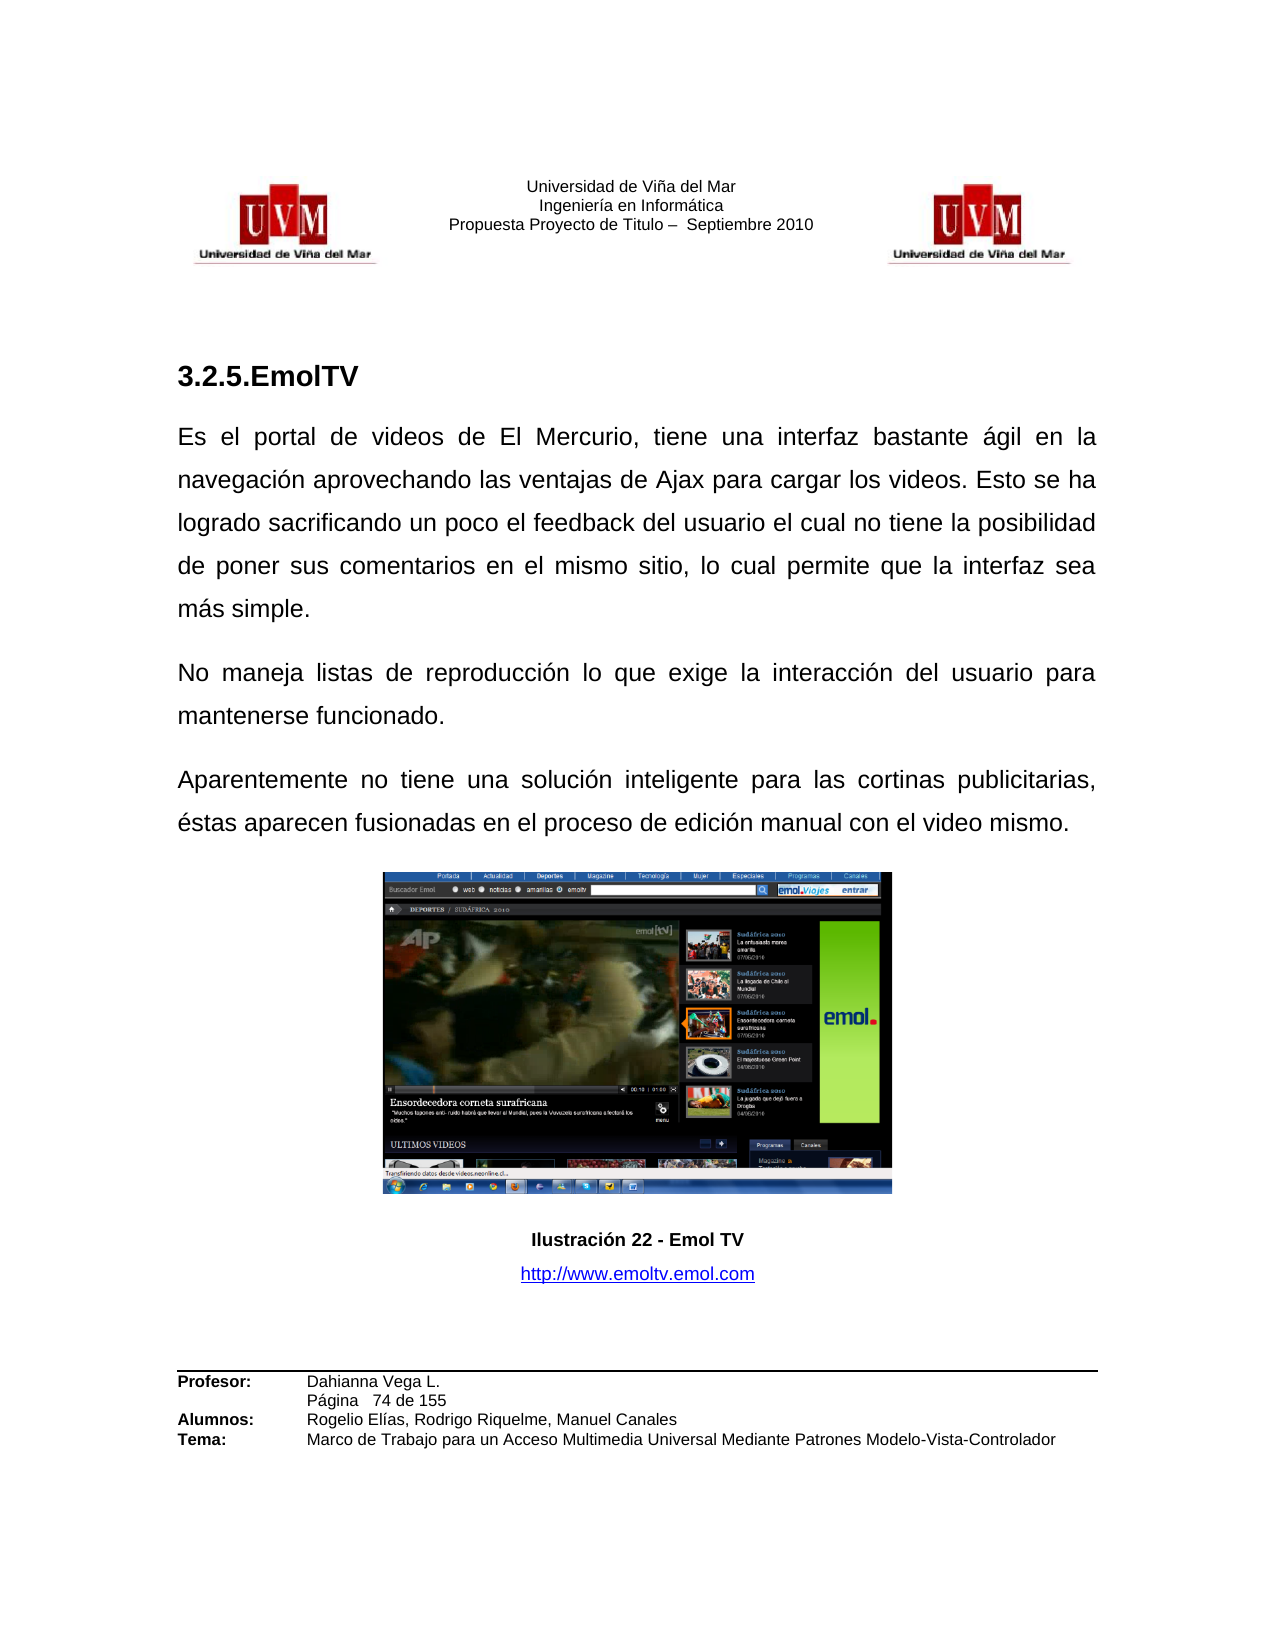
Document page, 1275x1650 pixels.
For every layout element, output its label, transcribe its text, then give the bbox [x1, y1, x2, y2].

picture [382, 872, 893, 1194]
picture [871, 176, 1084, 267]
text Aparentemente no tiene una solución inteligente para las cortinas publicitarias, éstas aparecen fusionadas en el proceso de edición manual con el video mismo. [177, 765, 1098, 837]
text Es el portal de videos de El Mercurio, tiene una interfaz bastante ágil en la navegación aprovechando las ventajas de Ajax para cargar los videos. Esto se ha logrado sacrificando un poco el feedback del usuario el cual no tiene la posibilidad de poner sus comentarios en el mismo sitio, lo cual permite que la interfaz sea más simple. [177, 422, 1098, 623]
text No maneja listas de reproducción lo que exige la interacción del usuario para mantenerse funcionado. [177, 658, 1098, 730]
text Ilustración 22 - Emol TV [177, 1229, 1098, 1251]
subtitle 3.2.5.EmolTV [177, 359, 1098, 392]
picture [177, 176, 390, 267]
text http://www.emoltv.emol.com [177, 1263, 1098, 1284]
